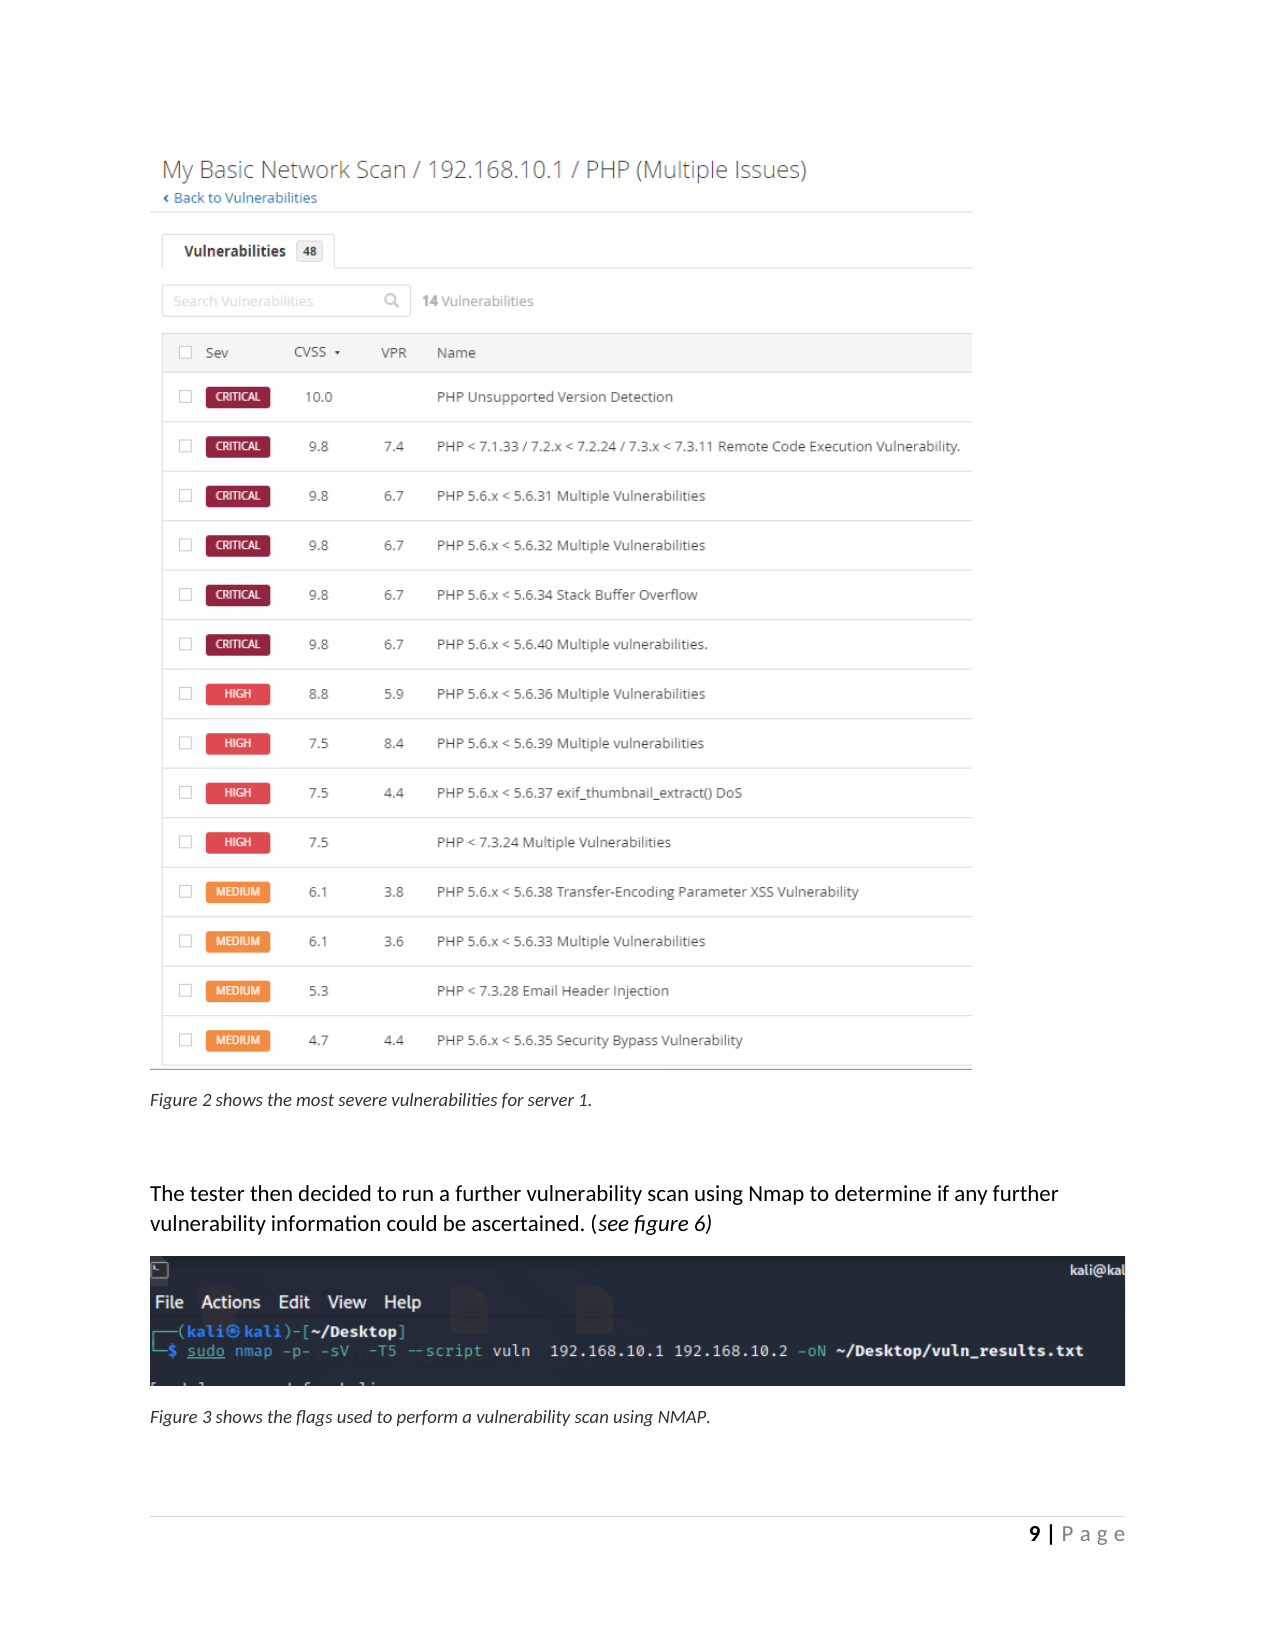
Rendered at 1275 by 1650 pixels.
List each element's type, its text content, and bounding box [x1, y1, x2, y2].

picture [150, 1256, 1125, 1386]
picture [150, 150, 972, 1070]
text The tester then decided to run a further vulnerability scan using Nmap to determine if any further vulnerability information could be ascertained. (see figure 6) [150, 1179, 1125, 1237]
